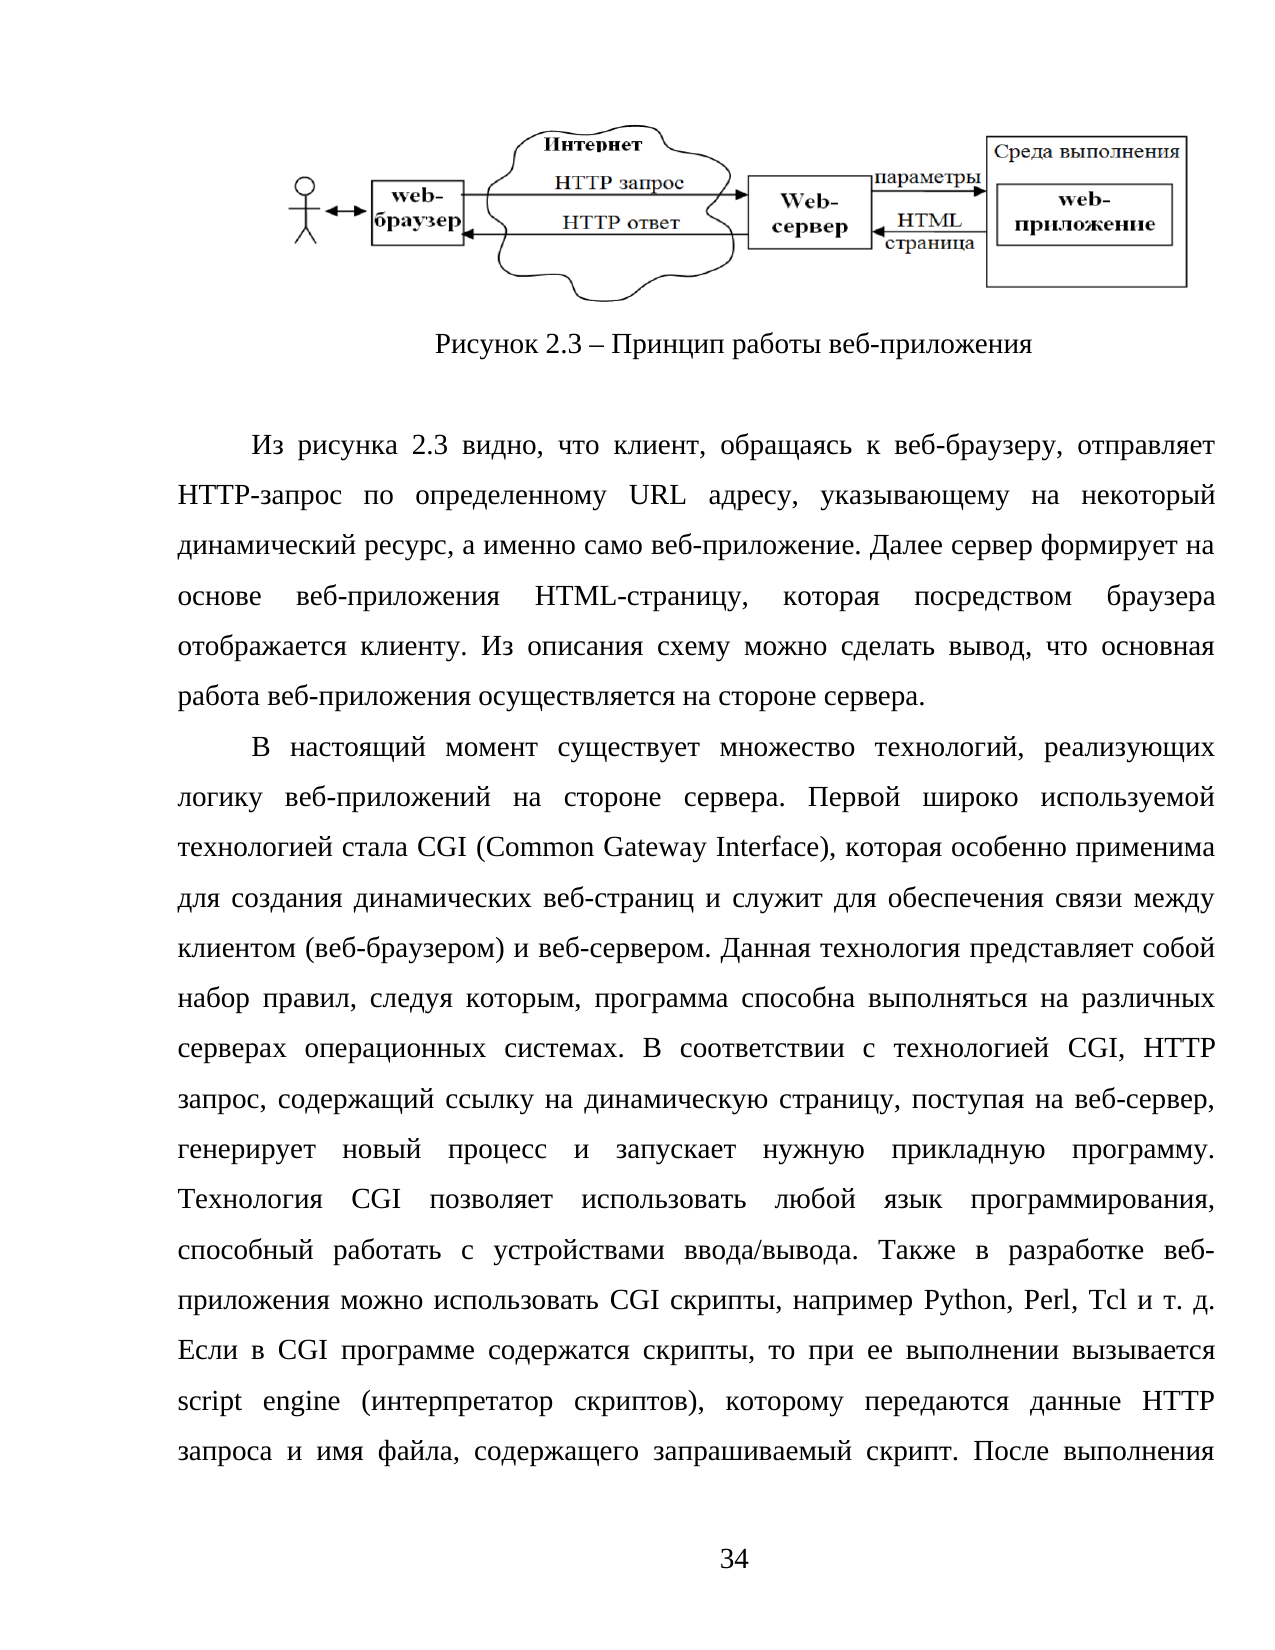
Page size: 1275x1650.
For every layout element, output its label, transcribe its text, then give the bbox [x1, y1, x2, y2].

picture [269, 118, 1198, 310]
text Рисунок 2.3 – Принцип работы веб-приложения [177, 326, 1216, 360]
text Из рисунка 2.3 видно, что клиент, обращаясь к веб-браузеру, отправляет HTTP-запрос по определенному URL адресу, указывающему на некоторый динамический ресурс, а именно само веб-приложение. Далее сервер формирует на основе веб-приложения HTML-страницу, которая посредством браузера отображается клиенту. Из описания схему можно сделать вывод, что основная работа веб-приложения осуществляется на стороне сервера. [177, 427, 1216, 712]
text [177, 729, 1216, 1467]
